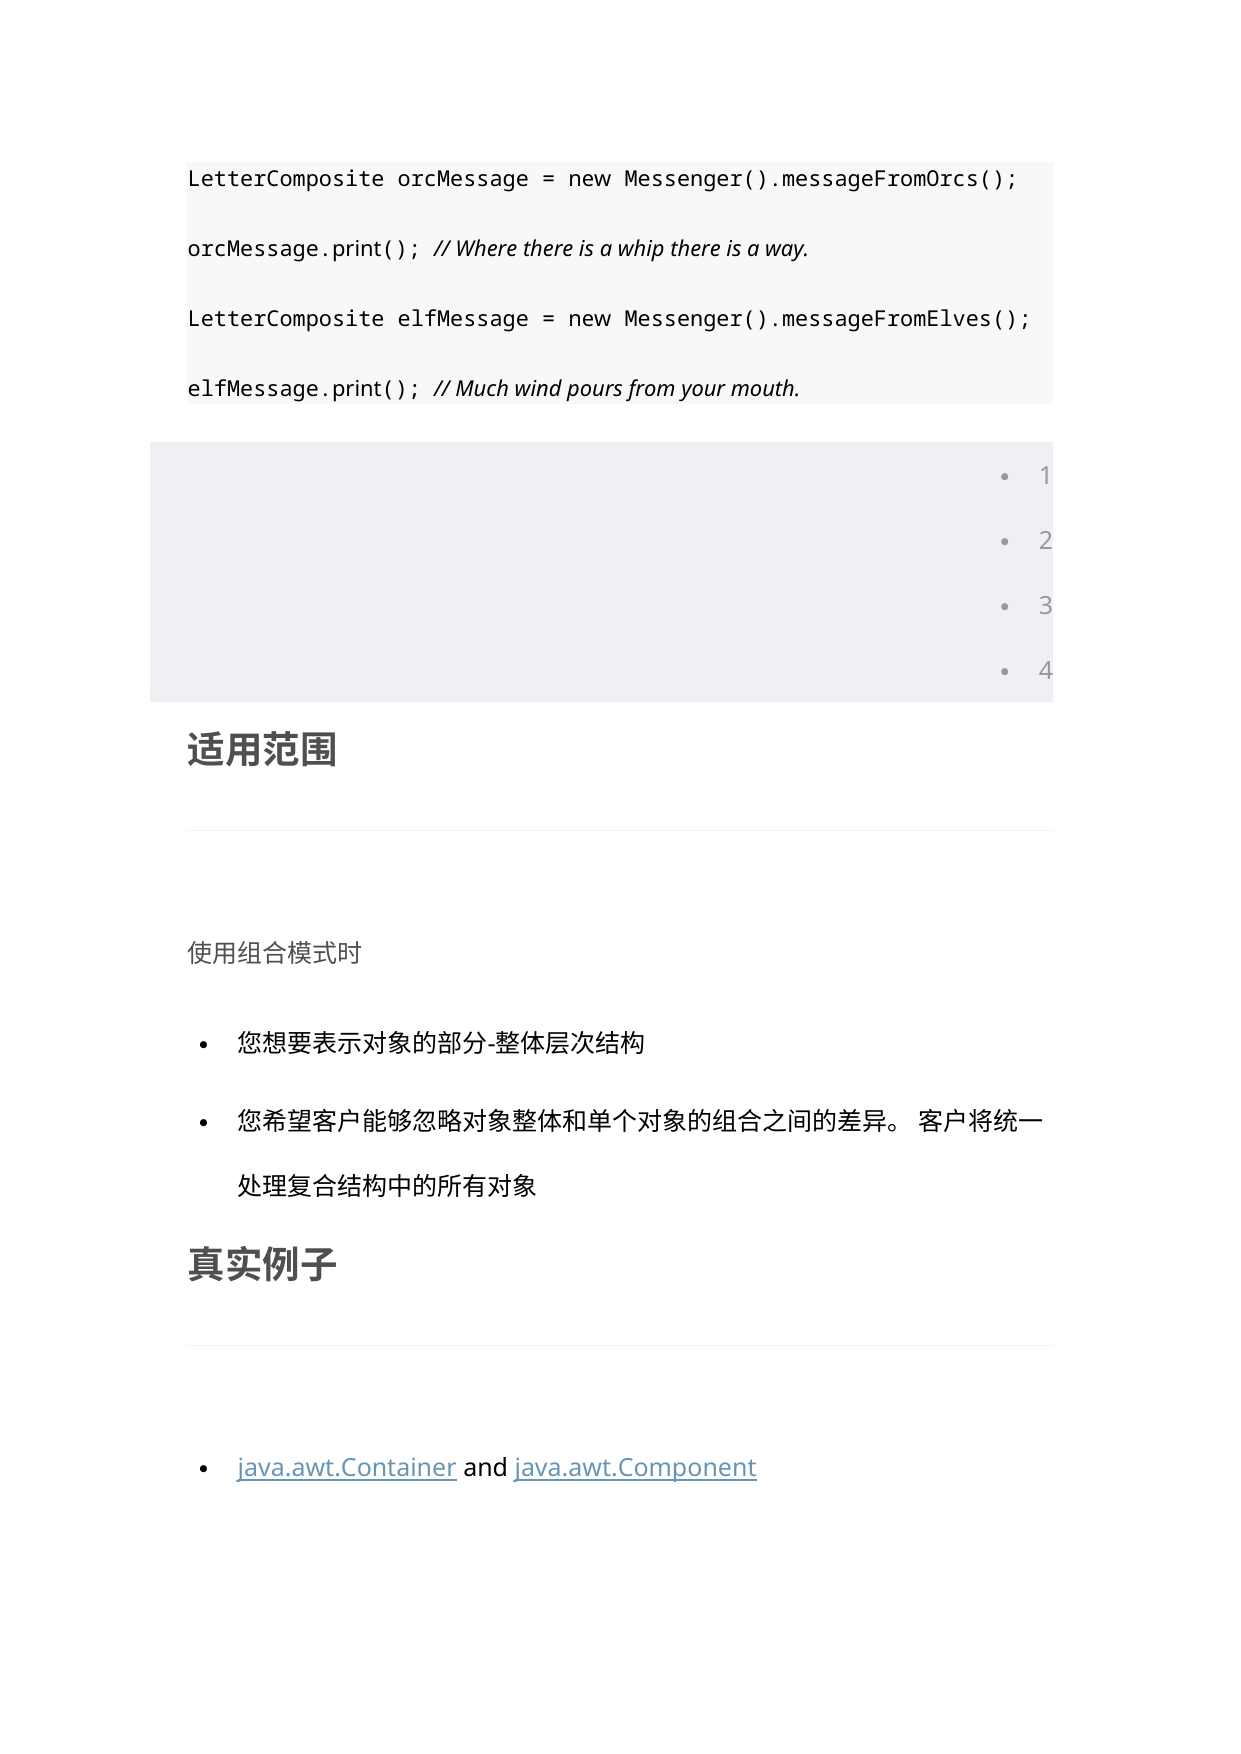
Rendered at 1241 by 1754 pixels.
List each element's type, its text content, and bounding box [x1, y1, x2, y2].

text 适用范围 [187, 714, 1053, 779]
list 2 [150, 507, 1053, 572]
list 1 [150, 442, 1053, 507]
list 您想要表示对象的部分-整体层次结构 [200, 1009, 1053, 1074]
text orcMessage.print(); // Where there is a whip there is a way. [187, 232, 1053, 264]
text elfMessage.print(); // Much wind pours from your mouth. [187, 372, 1053, 404]
text 使用组合模式时 [187, 919, 1053, 984]
list java.awt.Container and java.awt.Component [200, 1434, 1053, 1499]
text 真实例子 [187, 1229, 1053, 1294]
list 您希望客户能够忽略对象整体和单个对象的组合之间的差异。 客户将统一处理复合结构中的所有对象 [200, 1087, 1053, 1217]
text LetterComposite orcMessage = new Messenger().messageFromOrcs(); [187, 162, 1053, 194]
text LetterComposite elfMessage = new Messenger().messageFromElves(); [187, 302, 1053, 334]
list 3 [150, 572, 1053, 637]
list 4 [150, 637, 1053, 702]
